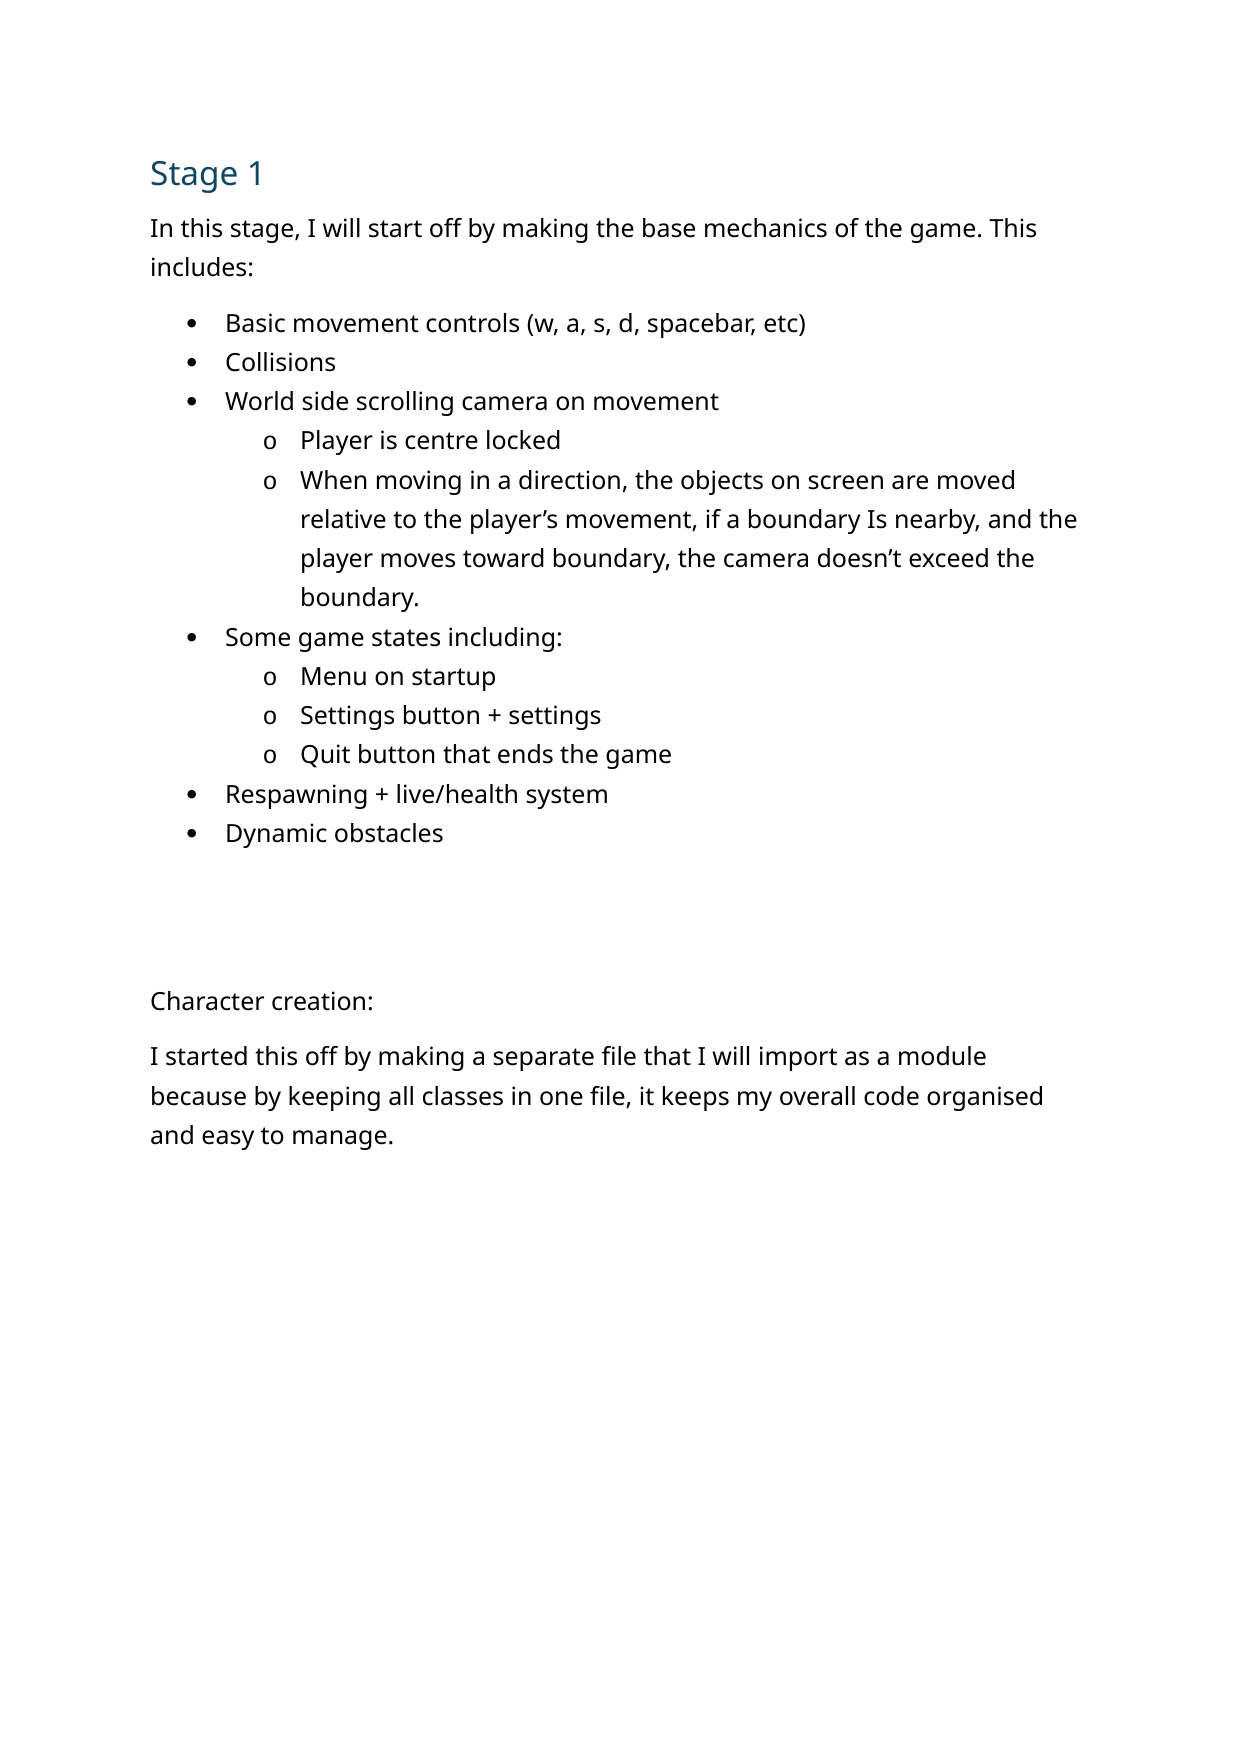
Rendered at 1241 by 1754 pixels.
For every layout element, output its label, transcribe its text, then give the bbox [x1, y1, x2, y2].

list Collisions [187, 345, 1090, 379]
subtitle Stage 1 [150, 150, 1090, 195]
list Player is centre locked [262, 423, 1090, 457]
list Settings button + settings [262, 698, 1090, 732]
list Basic movement controls (w, a, s, d, spacebar, etc) [187, 306, 1090, 339]
text I started this off by making a separate file that I will import as a module because by keeping all classes in one file, it keeps my overall code organised and easy to manage. [150, 1039, 1090, 1151]
list When moving in a direction, the objects on screen are moved relative to the player’s movement, if a boundary Is nearby, and the player moves toward boundary, the camera doesn’t exceed the boundary. [262, 462, 1090, 614]
list Quit button that ends the game [262, 737, 1090, 771]
text In this stage, I will start off by making the base mechanics of the game. This includes: [150, 211, 1090, 284]
list Some game states including: [187, 619, 1090, 653]
list Dynamic obstacles [187, 816, 1090, 850]
list World side scrolling camera on movement [187, 384, 1090, 418]
list Menu on startup [262, 658, 1090, 693]
list Respawning + live/health system [187, 777, 1090, 811]
text Character creation: [150, 983, 1090, 1017]
